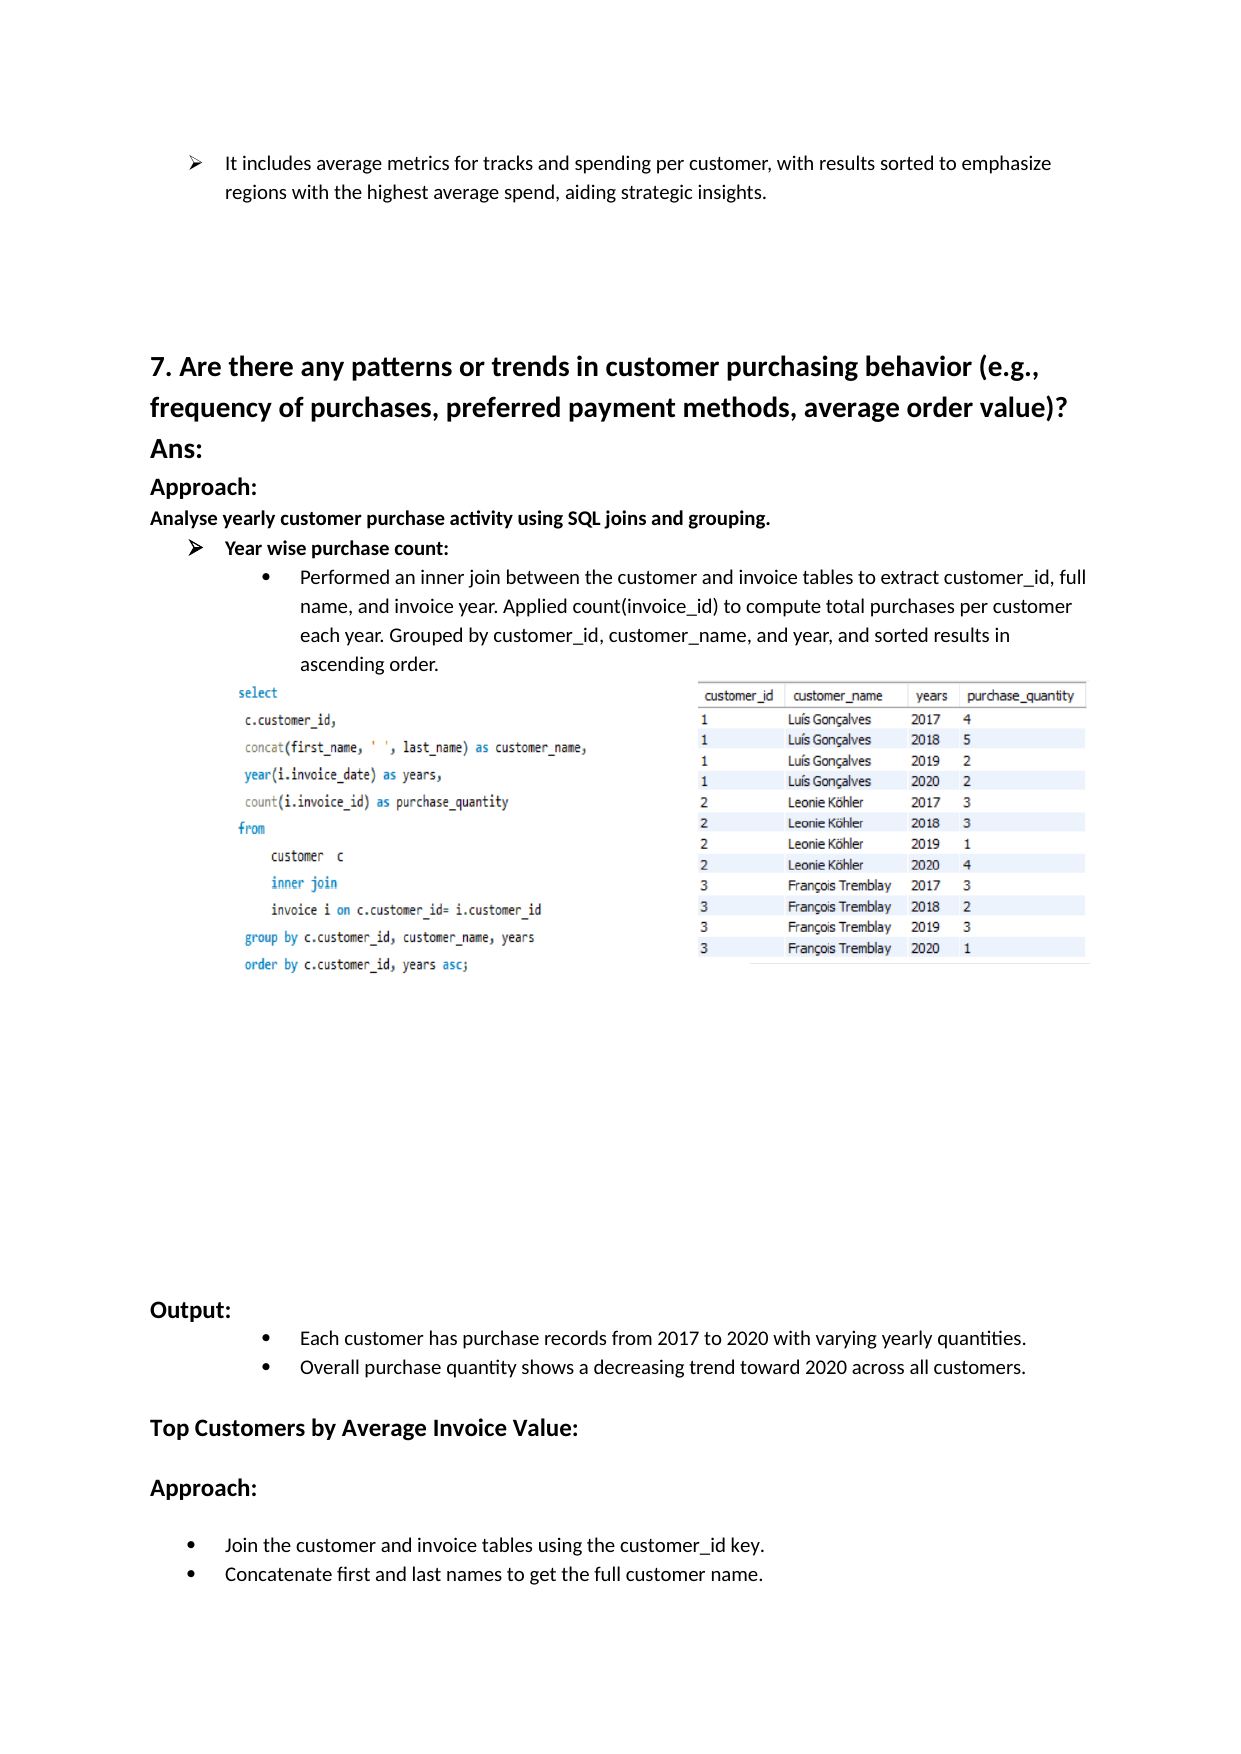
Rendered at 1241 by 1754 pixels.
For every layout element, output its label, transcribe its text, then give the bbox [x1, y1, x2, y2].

list Join the customer and invoice tables using the customer_id key. [187, 1532, 1090, 1557]
list It includes average metrics for tracks and spending per customer, with results sorted to emphasize regions with the highest average spend, aiding strategic insights. [187, 150, 1090, 204]
picture [698, 680, 1091, 964]
list Year wise purchase count: [187, 535, 1090, 560]
text 7. Are there any patterns or trends in customer purchasing behavior (e.g., frequency of purchases, preferred payment methods, average order value)? [150, 348, 1090, 424]
text Approach: [150, 1472, 1090, 1503]
list Performed an inner join between the customer and invoice tables to extract customer_id, full name, and invoice year. Applied count(invoice_id) to compute total purchases per customer each year. Grouped by customer_id, customer_name, and year, and sorted results in ascending order. [262, 564, 1090, 677]
list Overall purchase quantity shows a decreasing trend toward 2020 across all customers. [262, 1354, 1090, 1379]
picture [225, 680, 603, 1007]
text Output: [150, 1294, 1090, 1325]
text Top Customers by Average Invoice Value: [150, 1412, 1090, 1443]
text Analyse yearly customer purchase activity using SQL joins and grouping. [150, 506, 1090, 531]
list Concatenate first and last names to get the full customer name. [187, 1561, 1090, 1586]
text Ans: [150, 430, 1090, 465]
list Each customer has purchase records from 2017 to 2020 with varying yearly quantities. [262, 1325, 1090, 1350]
text Approach: [150, 471, 1090, 501]
